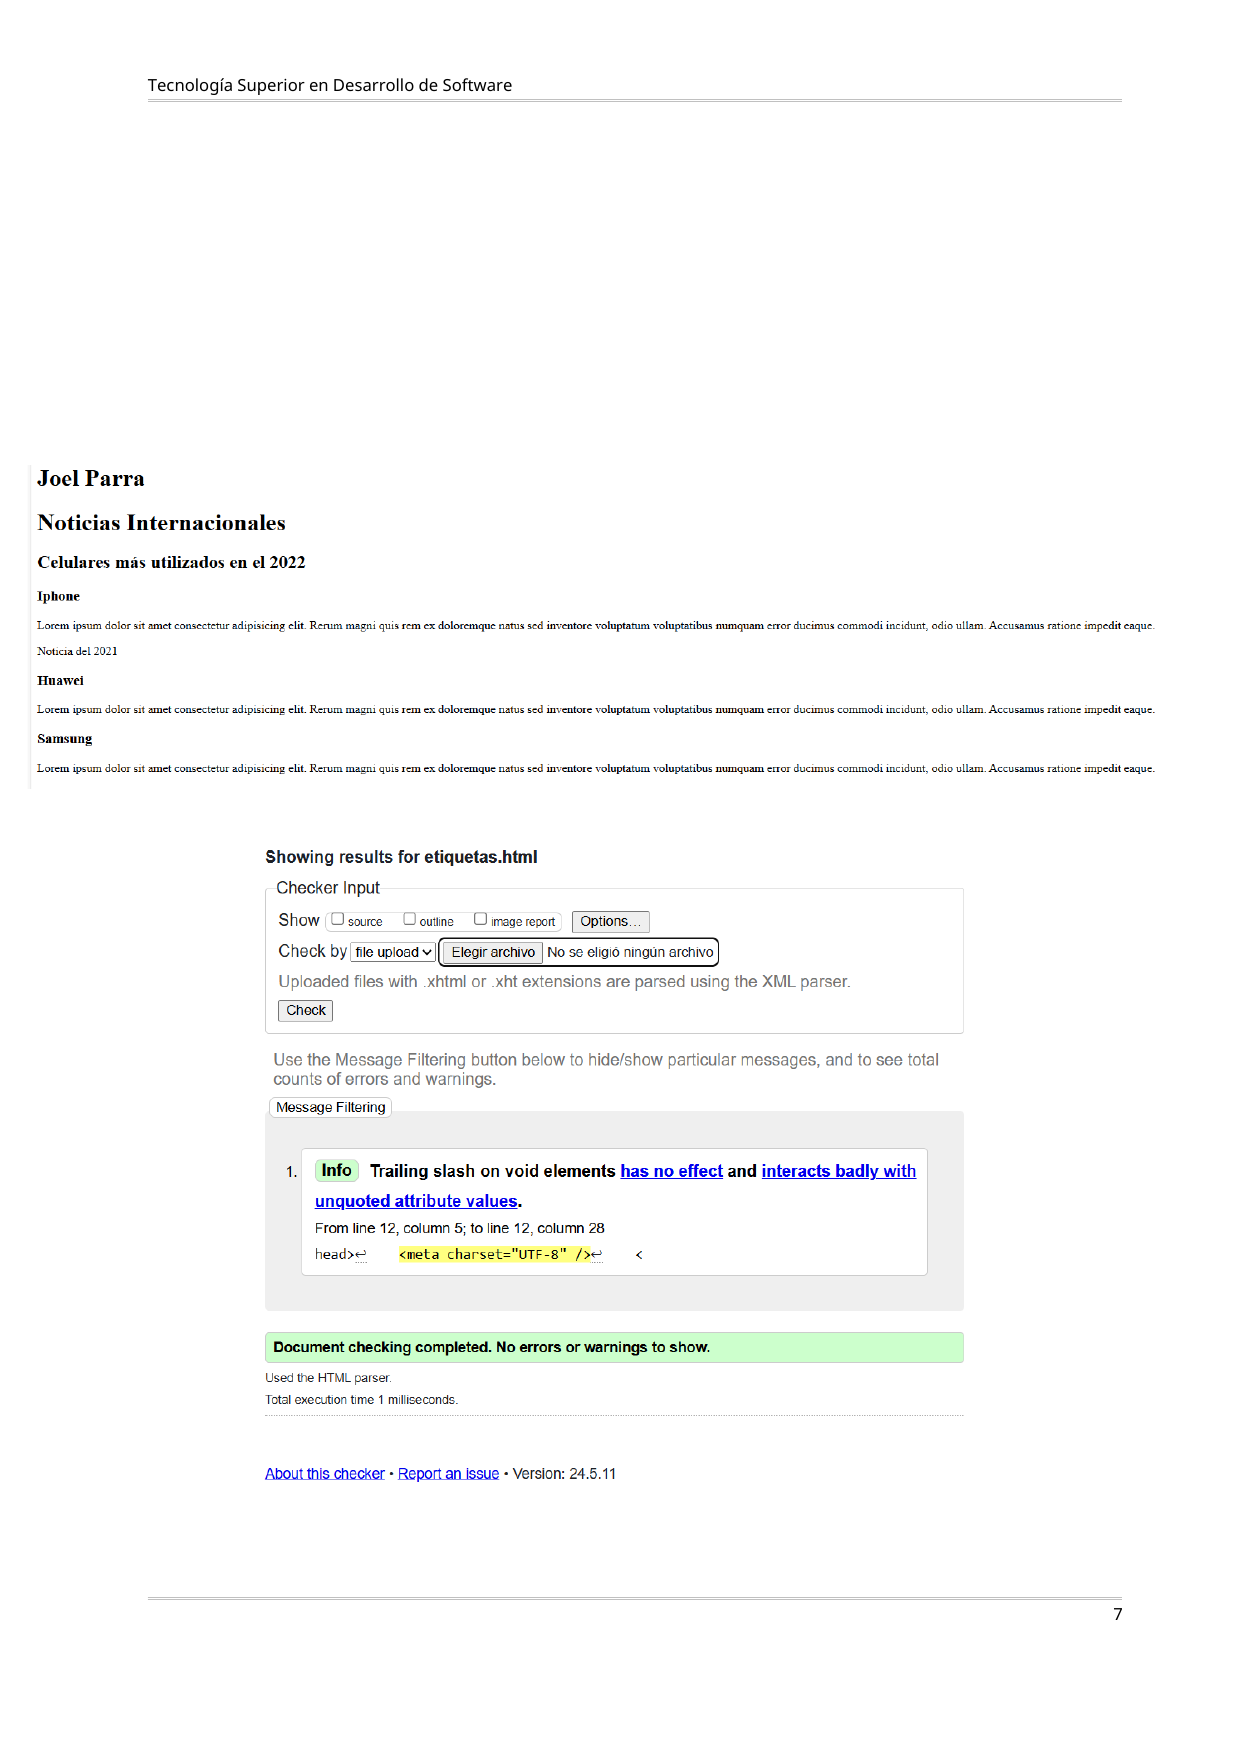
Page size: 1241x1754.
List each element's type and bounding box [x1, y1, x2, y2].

picture [248, 844, 983, 1484]
picture [27, 465, 1191, 789]
